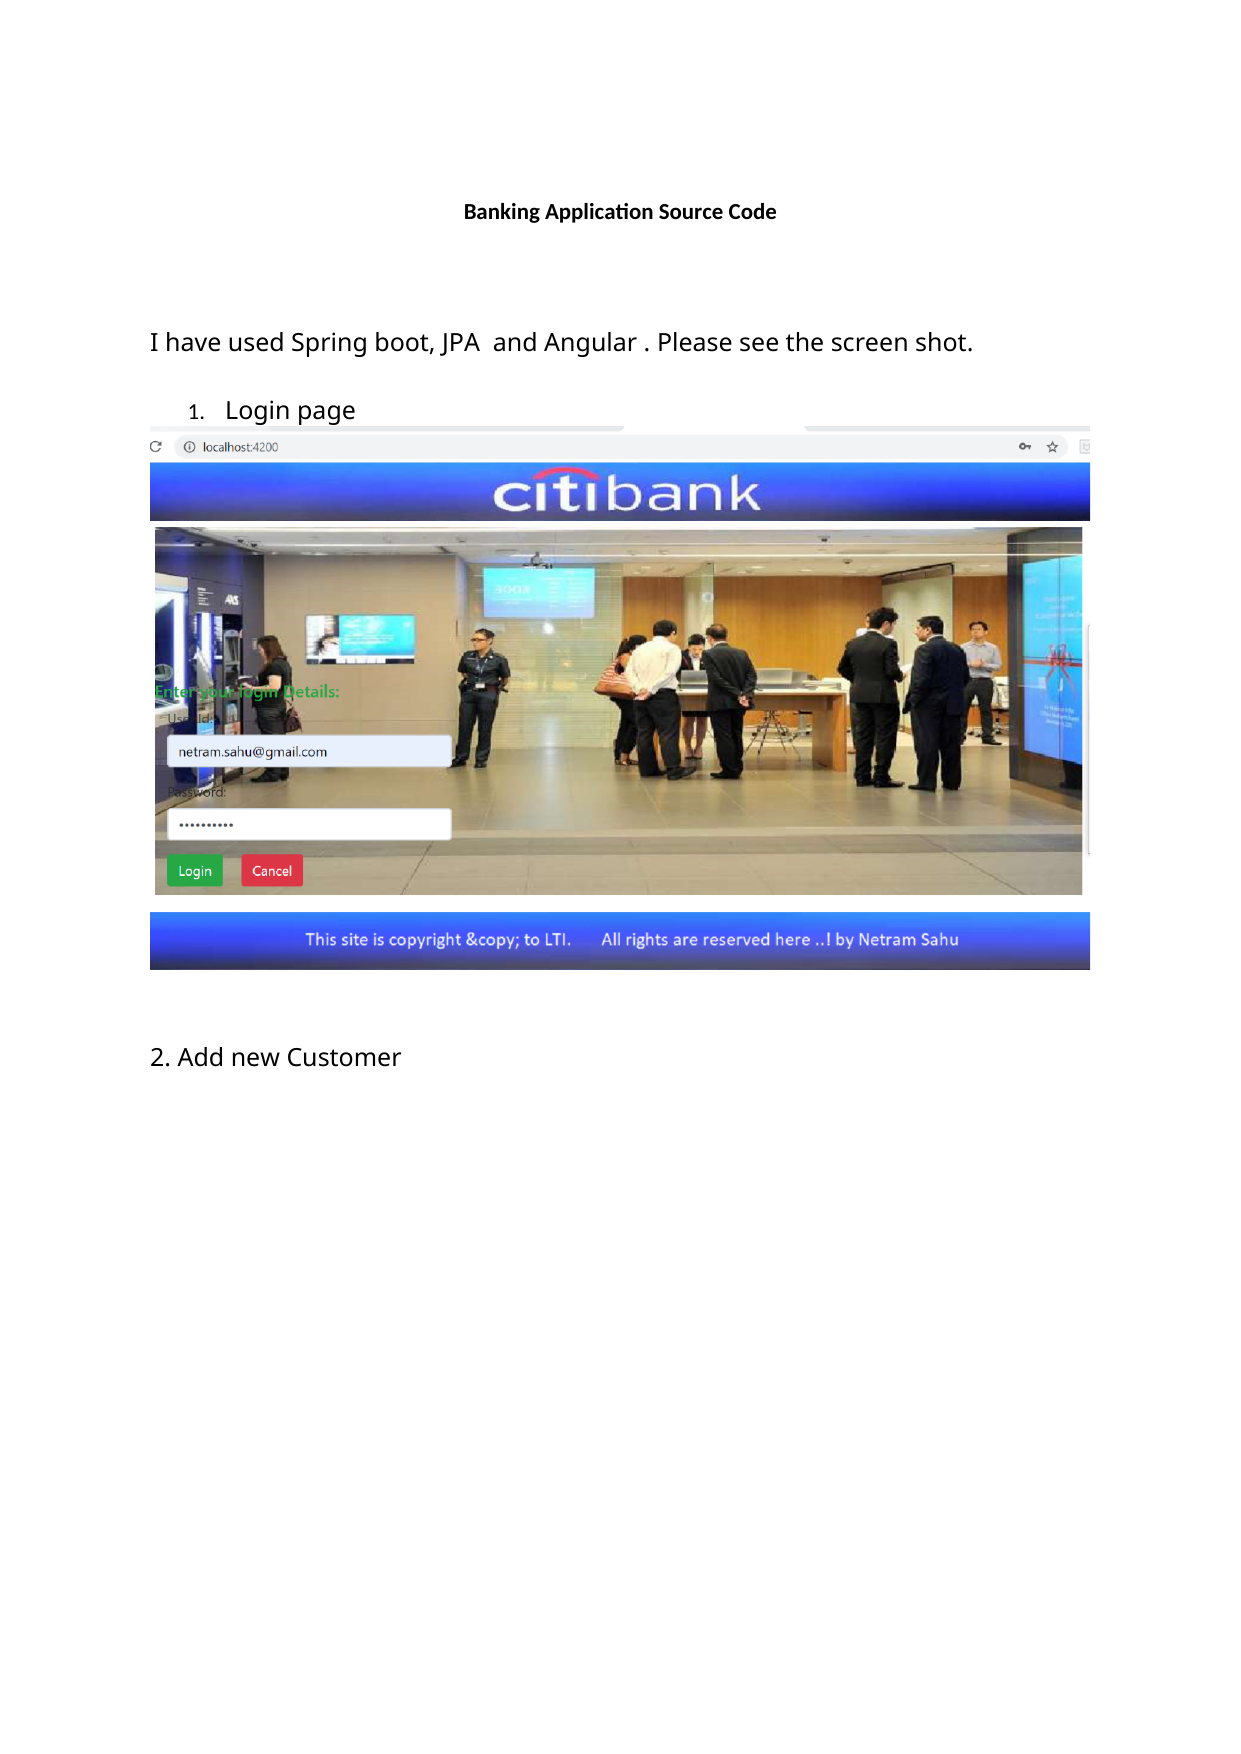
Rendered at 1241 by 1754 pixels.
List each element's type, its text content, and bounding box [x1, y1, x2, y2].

list Login page [187, 393, 1090, 426]
text I have used Spring boot, JPA and Angular . Please see the screen shot. [150, 291, 1090, 359]
text Banking Application Source Code [150, 197, 1090, 225]
text 2. Add new Customer [150, 1039, 1090, 1074]
picture [150, 426, 1091, 972]
